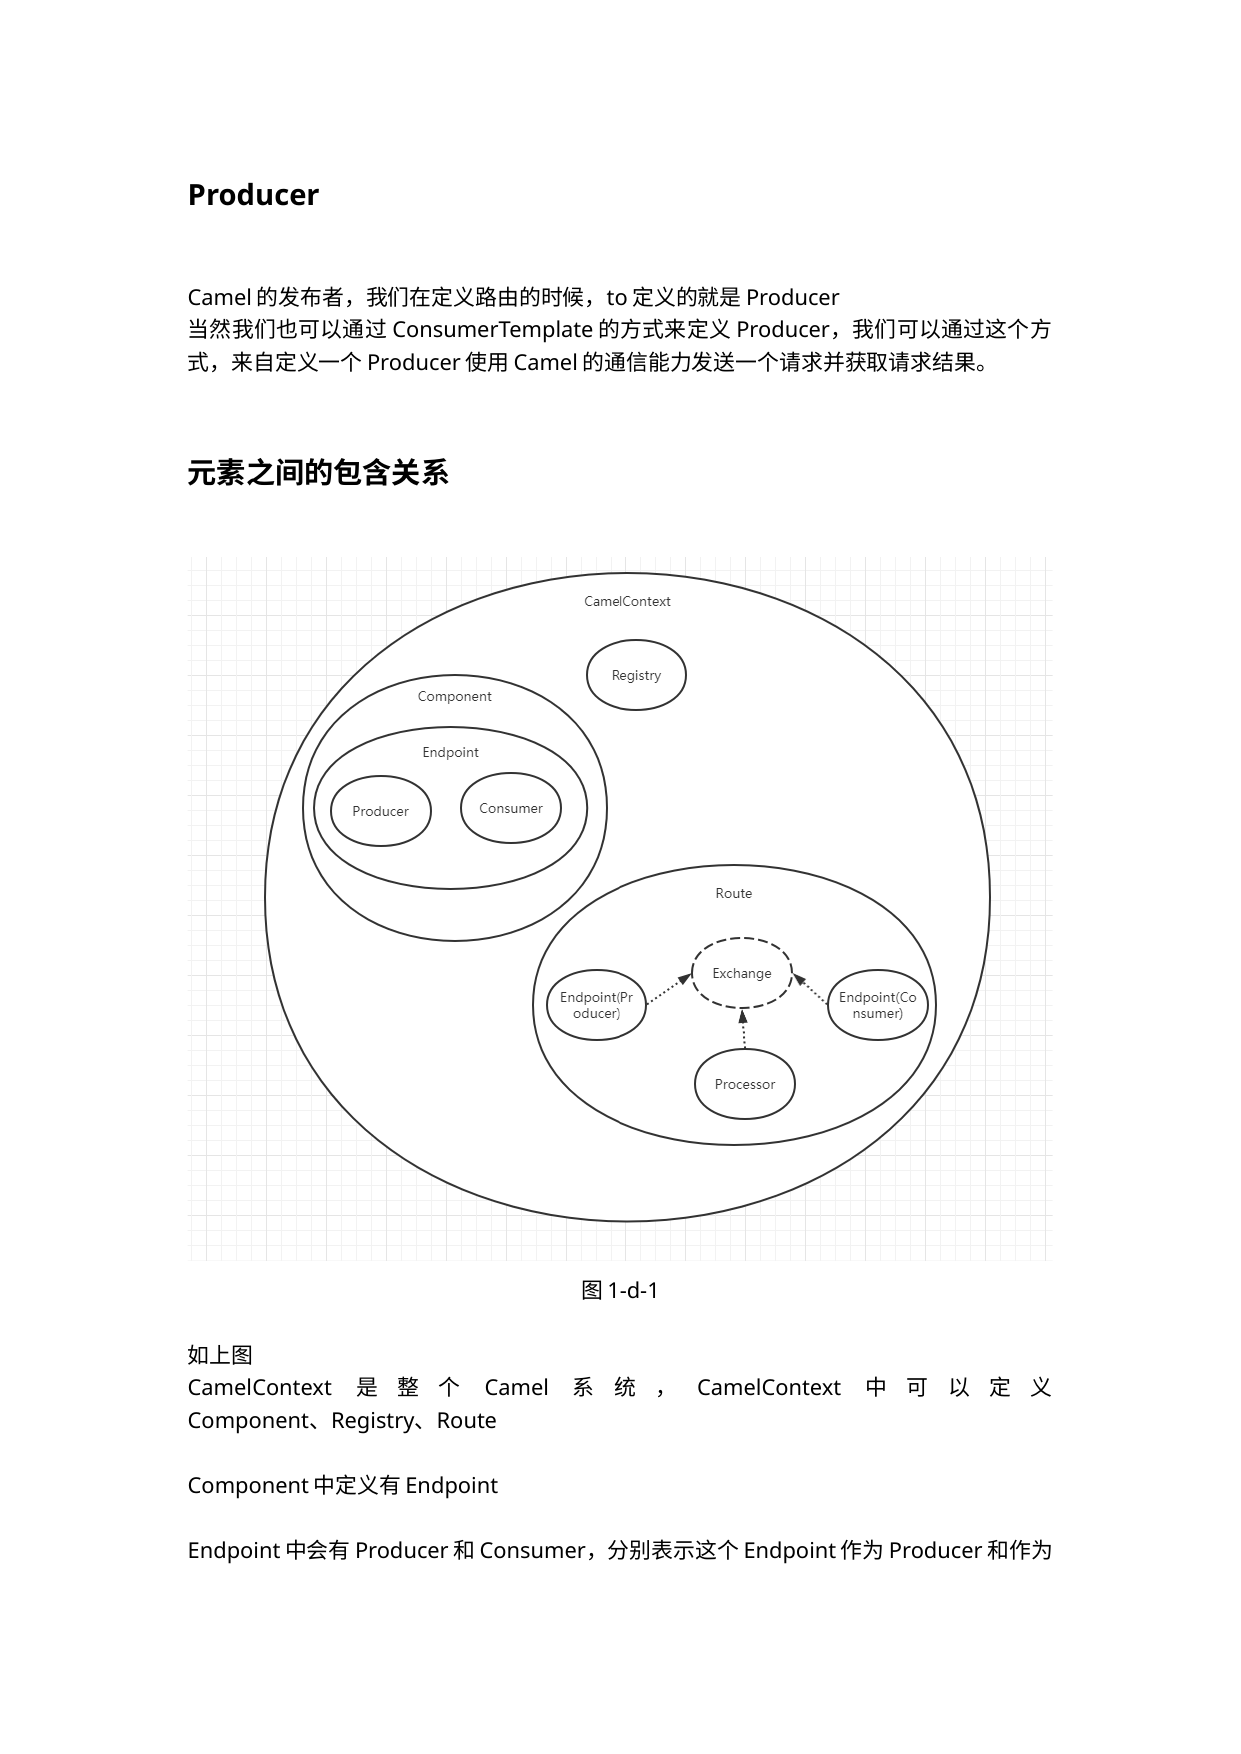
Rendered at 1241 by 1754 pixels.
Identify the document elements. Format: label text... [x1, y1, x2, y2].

text 当然我们也可以通过ConsumerTemplate的方式来定义Producer，我们可以通过这个方式，来自定义一个Producer使用Camel的通信能力发送一个请求并获取请求结果。 [187, 312, 1053, 377]
text CamelContext是整个Camel系统，CamelContext中可以定义Component、Registry、Route [187, 1370, 1053, 1435]
text Camel的发布者，我们在定义路由的时候，to定义的就是Producer [187, 279, 1053, 312]
text Component中定义有Endpoint [187, 1467, 1053, 1500]
subtitle Producer [187, 162, 1053, 227]
text 图1-d-1 [187, 1272, 1053, 1305]
text 如上图 [187, 1337, 1053, 1370]
picture [187, 557, 1053, 1261]
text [187, 1532, 1053, 1565]
subtitle 元素之间的包含关系 [187, 438, 1053, 503]
